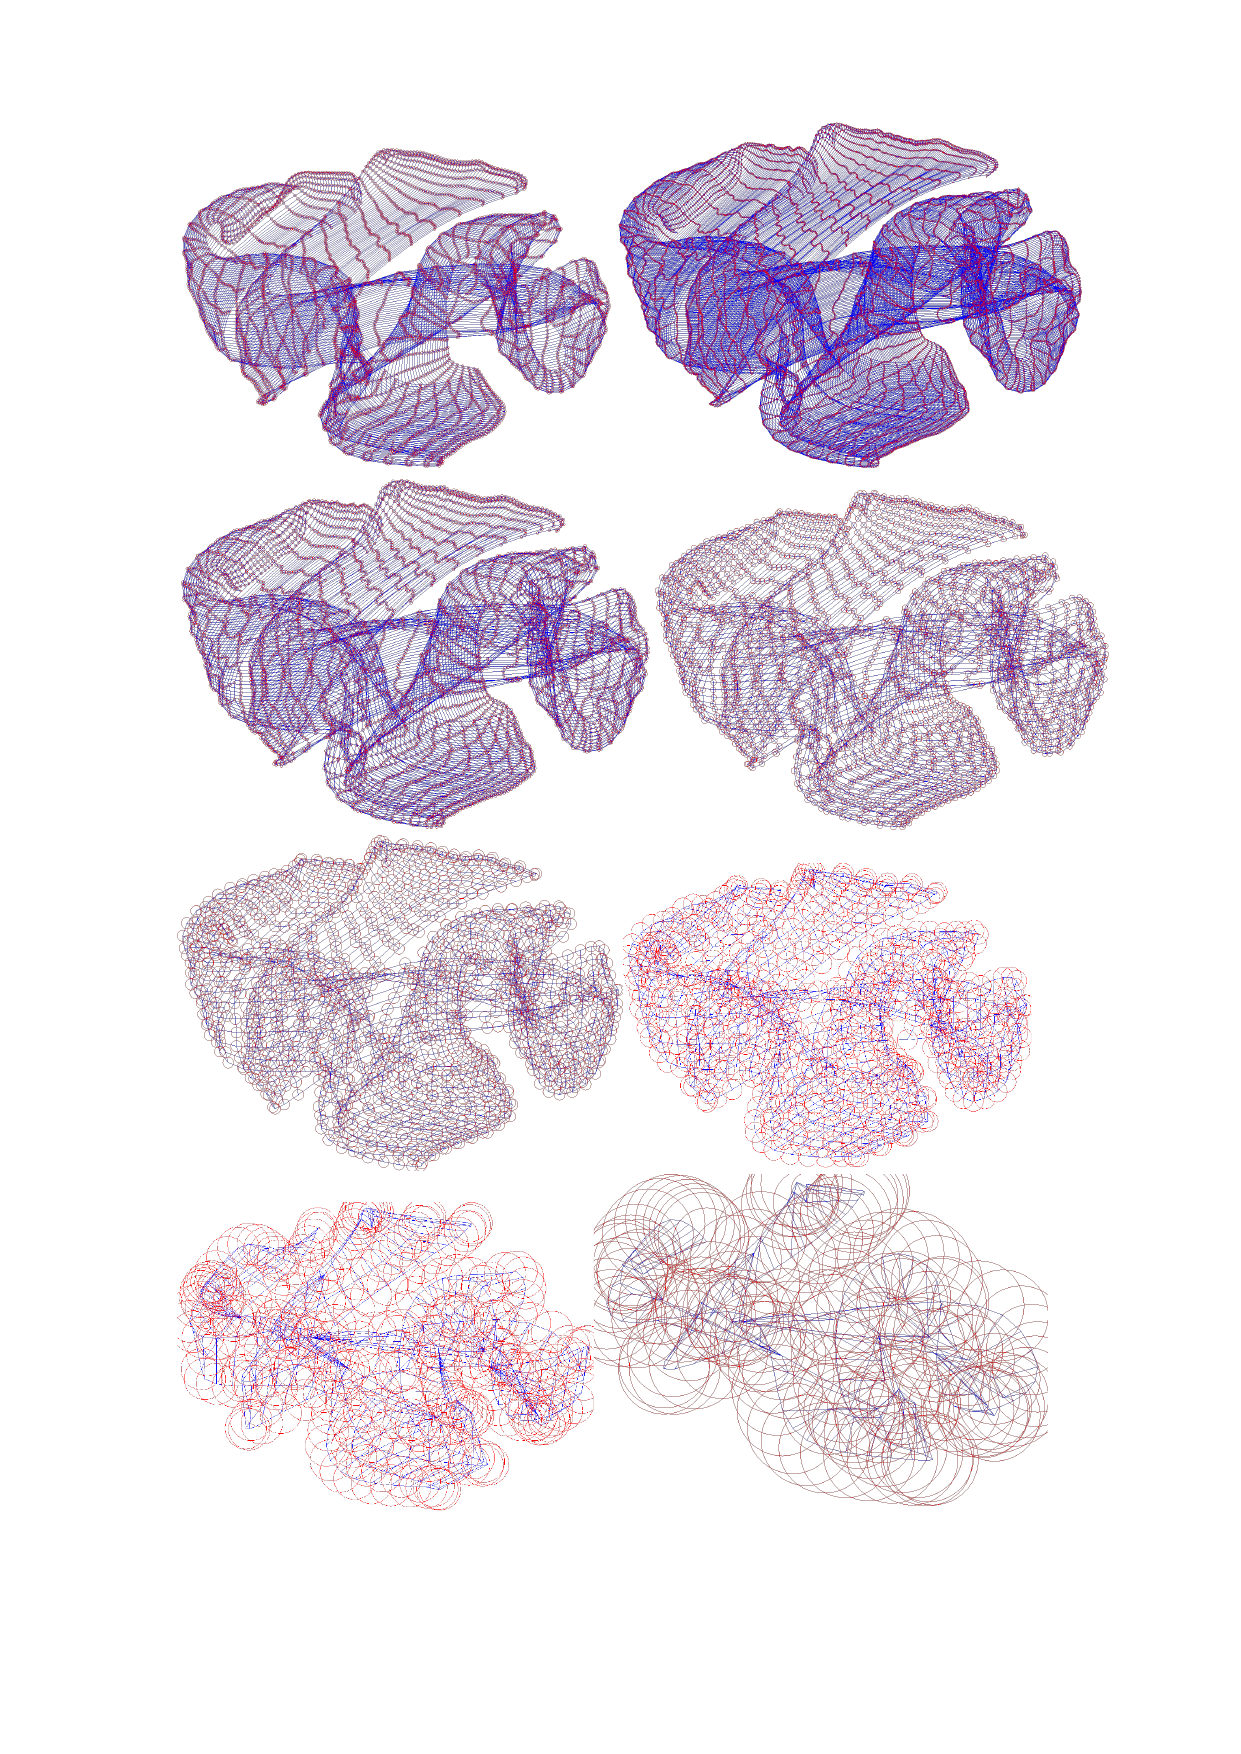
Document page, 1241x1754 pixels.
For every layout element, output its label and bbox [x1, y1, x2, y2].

picture [177, 835, 1032, 1171]
picture [177, 1174, 1048, 1515]
picture [177, 475, 1111, 832]
picture [177, 118, 1086, 472]
